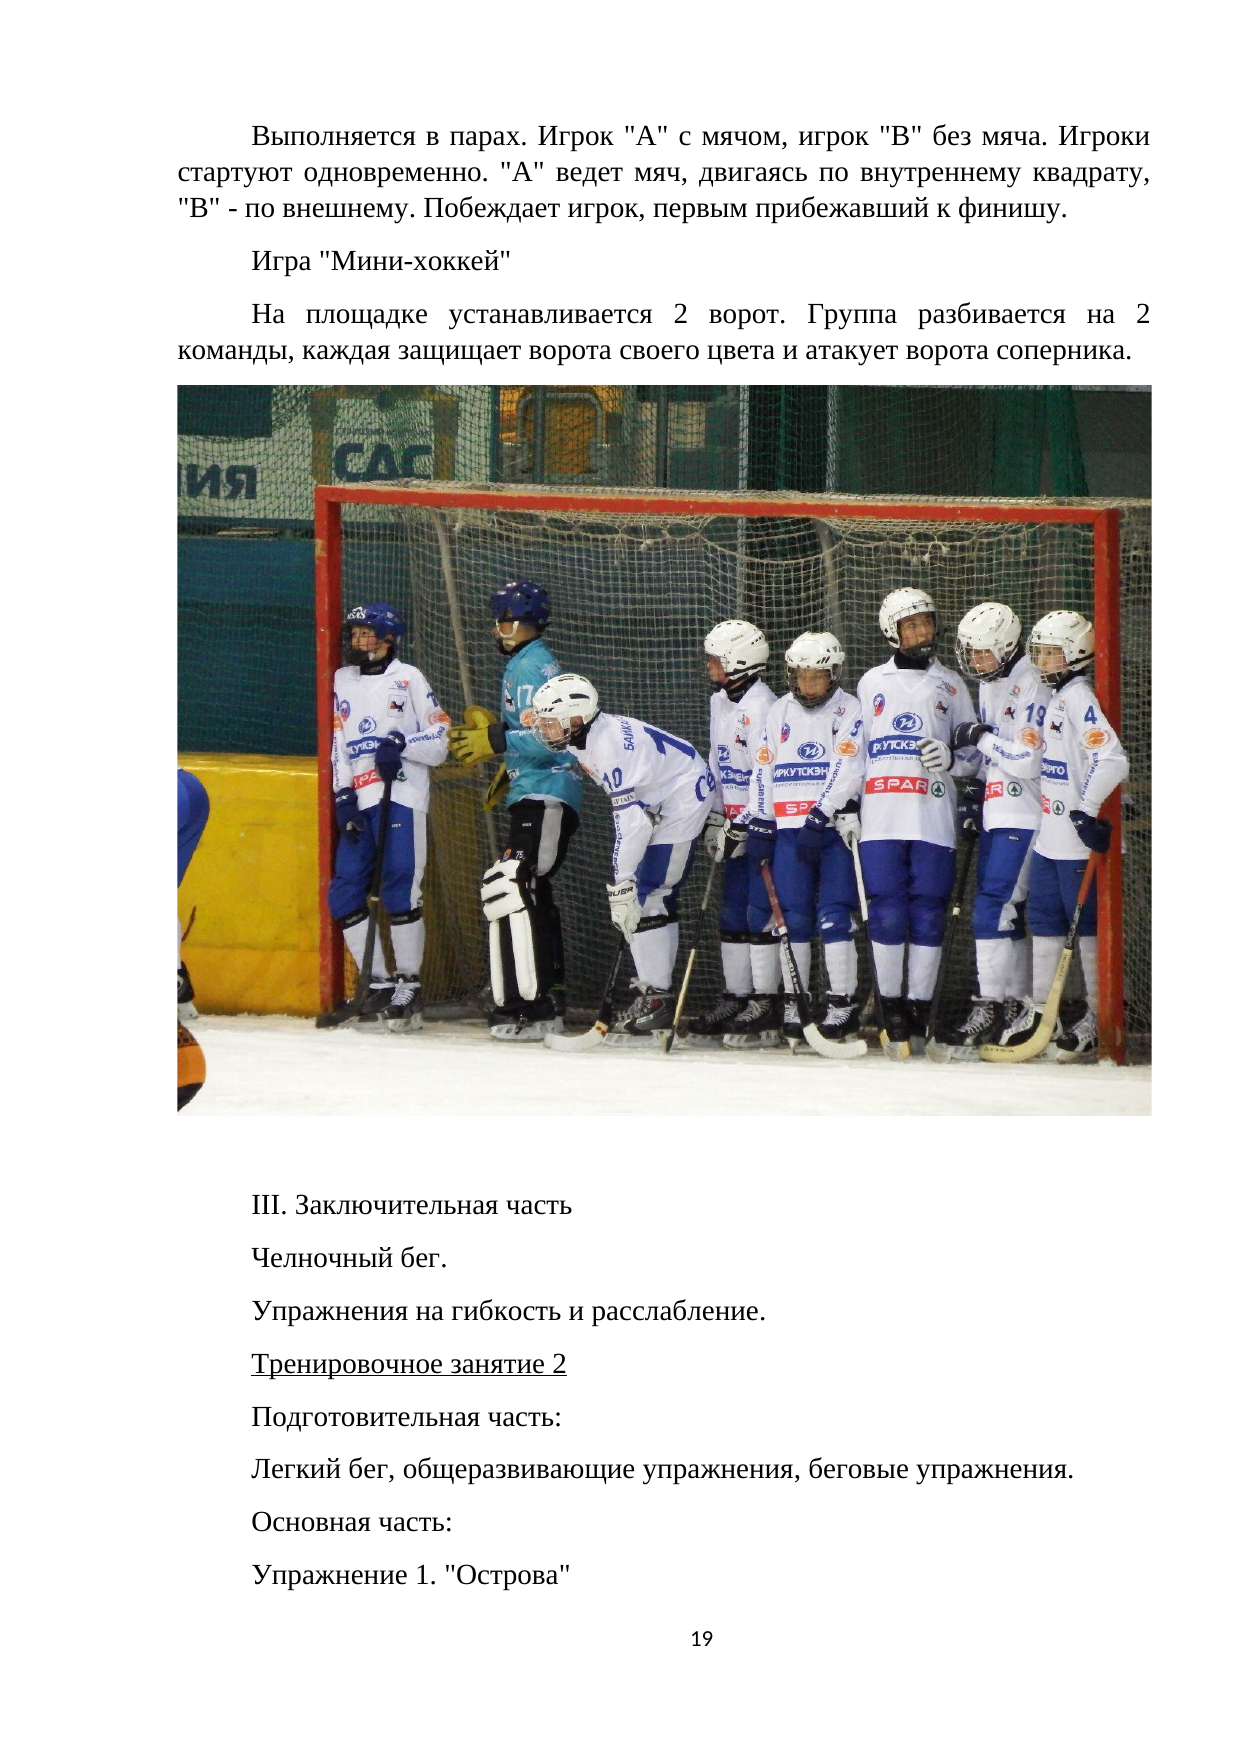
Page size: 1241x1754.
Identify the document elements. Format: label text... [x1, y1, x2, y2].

text Основная часть: [177, 1504, 1152, 1538]
text Выполняется в парах. Игрок "А" с мячом, игрок "В" без мяча. Игроки стартуют одновременно. "А" ведет мяч, двигаясь по внутреннему квадрату, "В" - по внешнему. Побеждает игрок, первым прибежавший к финишу. [177, 118, 1152, 224]
text На площадке устанавливается 2 ворот. Группа разбивается на 2 команды, каждая защищает ворота своего цвета и атакует ворота соперника. [177, 296, 1152, 366]
text Упражнение 1. "Острова" [177, 1557, 1152, 1591]
text Игра "Мини-хоккей" [177, 243, 1152, 277]
text Легкий бег, общеразвивающие упражнения, беговые упражнения. [177, 1451, 1152, 1485]
picture [177, 385, 1152, 1116]
text III. Заключительная часть [177, 1187, 1152, 1221]
text Тренировочное занятие 2 [177, 1346, 1152, 1379]
text Упражнения на гибкость и расслабление. [177, 1293, 1152, 1327]
text Подготовительная часть: [177, 1399, 1152, 1432]
text Челночный бег. [177, 1240, 1152, 1274]
